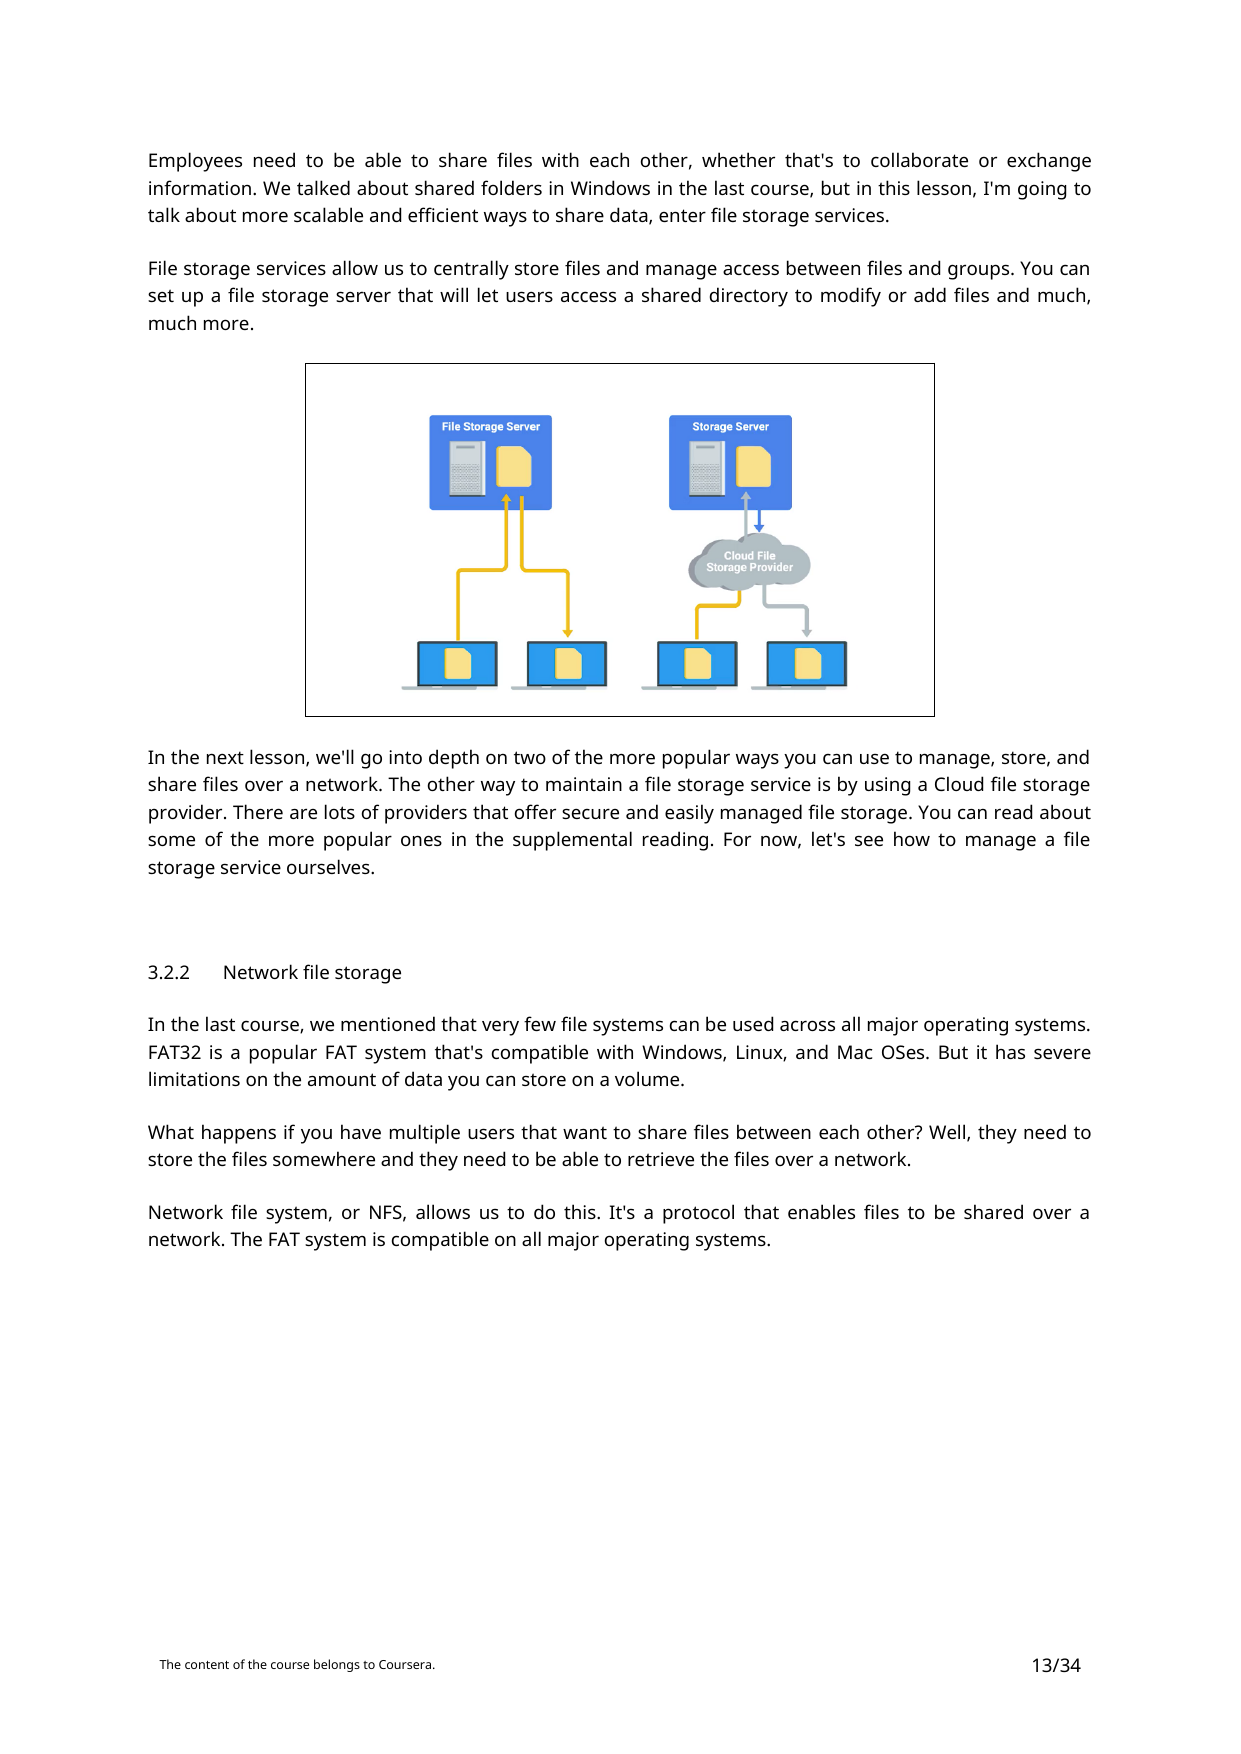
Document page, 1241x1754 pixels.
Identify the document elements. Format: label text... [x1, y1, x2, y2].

text File storage services allow us to centrally store files and manage access between files and groups. You can set up a file storage server that will let users access a shared directory to modify or add files and much, much more. [148, 255, 1093, 336]
text What happens if you have multiple users that want to share files between each other? Well, they need to store the files somewhere and they need to be able to retrieve the files over a network. [148, 1119, 1093, 1172]
text In the last course, we mentioned that very few file systems can be used across all major operating systems. FAT32 is a popular FAT system that's compatible with Windows, Linux, and Mac OSes. But it has severe limitations on the amount of data you can store on a volume. [148, 1012, 1093, 1092]
text Employees need to be able to share files with each other, whether that's to collaborate or exchange information. We talked about shared folders in Windows in the last course, but in this lesson, I'm going to talk about more scalable and efficient ways to share data, enter file storage services. [148, 148, 1093, 228]
picture [306, 364, 934, 716]
text In the next lesson, we'll go into depth on two of the more popular ways you can use to manage, store, and share files over a network. The other way to maintain a file storage service is by using a Cloud file storage provider. There are lots of providers that offer secure and easily managed file storage. You can read about some of the more popular ones in the supplemental reading. For now, let's see how to manage a file storage service ourselves. [148, 744, 1093, 879]
text Network file system, or NFS, allows us to do this. It's a protocol that enables files to be shared over a network. The FAT system is compatible on all major operating systems. [148, 1199, 1093, 1252]
subtitle Network file storage [148, 959, 1093, 984]
